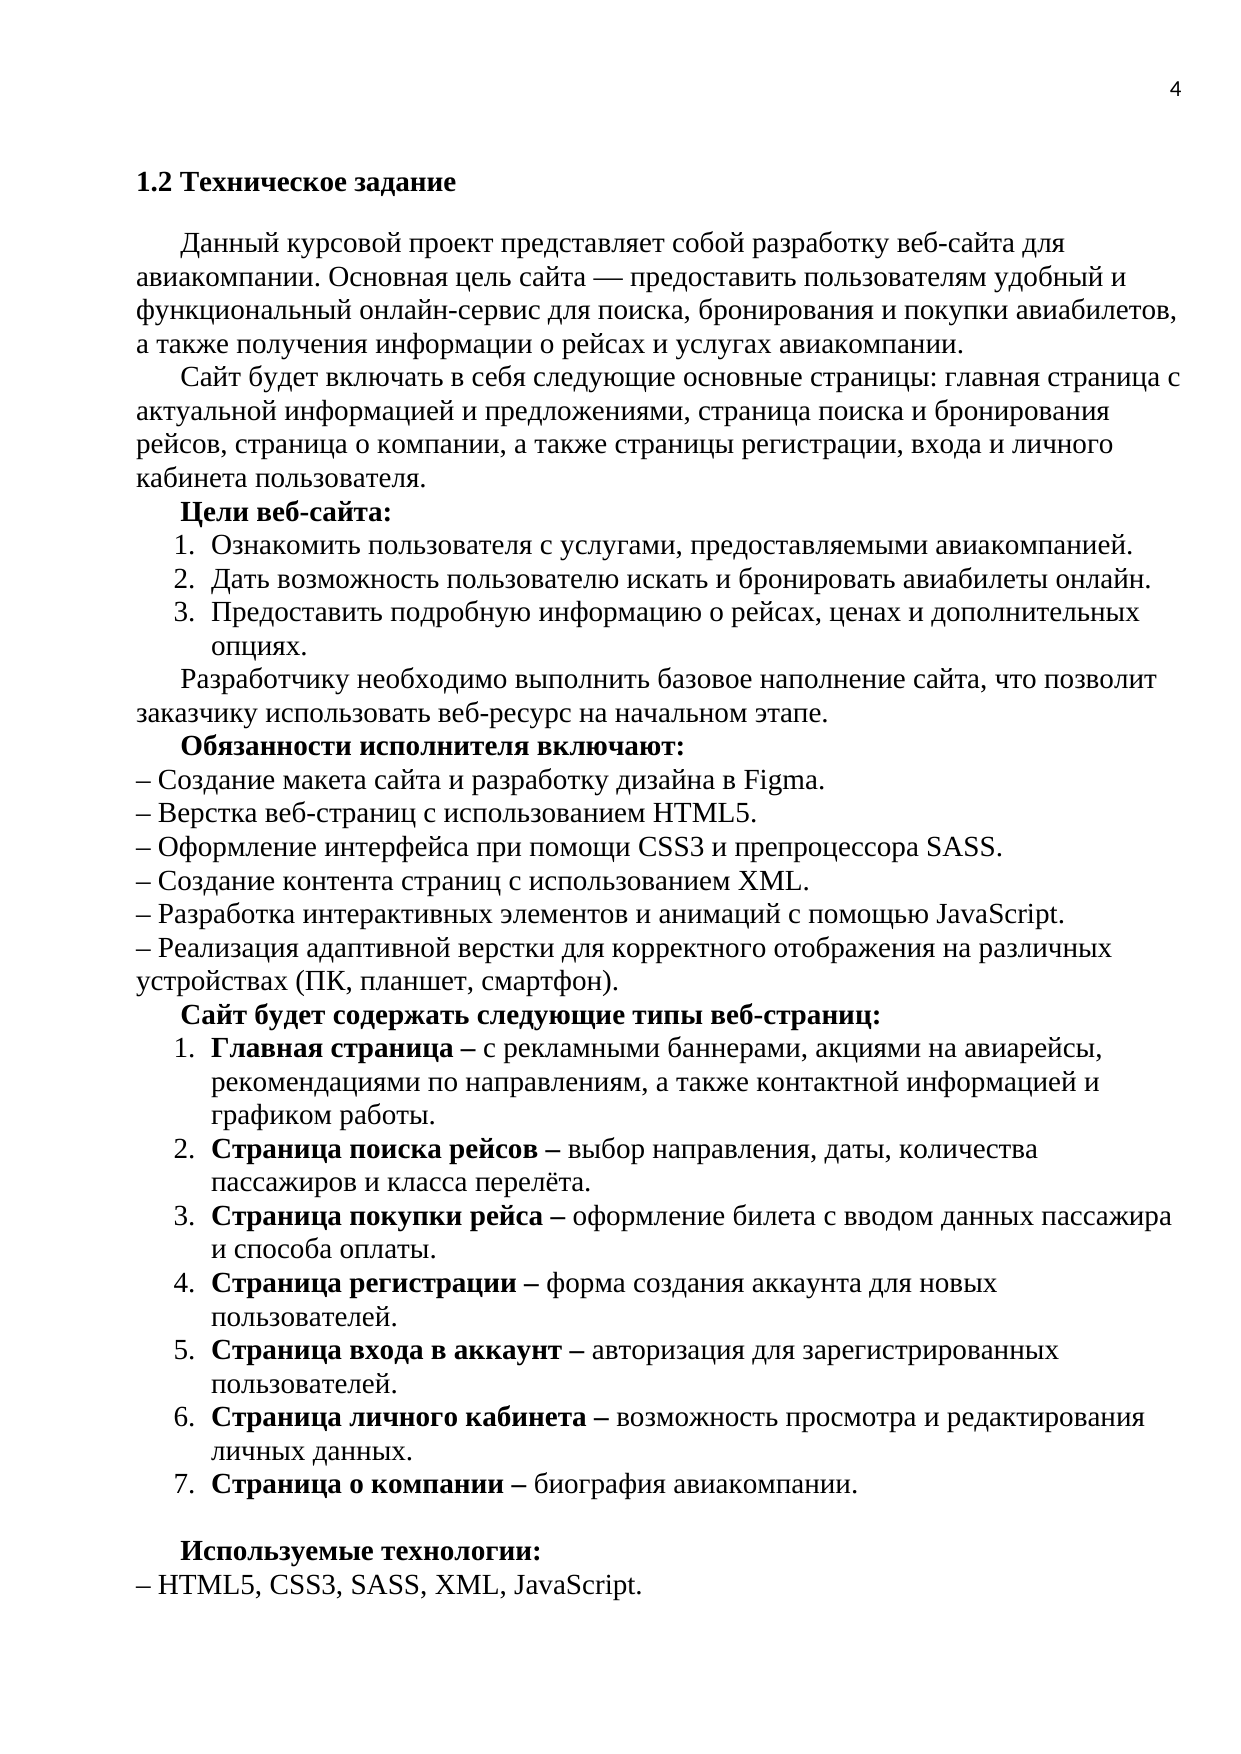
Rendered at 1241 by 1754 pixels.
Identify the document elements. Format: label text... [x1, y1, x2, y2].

text Разработчику необходимо выполнить базовое наполнение сайта, что позволит заказчику использовать веб-ресурс на начальном этапе. [136, 661, 1181, 728]
list Страница регистрации – форма создания аккаунта для новых пользователей. [173, 1265, 1181, 1332]
list Страница личного кабинета – возможность просмотра и редактирования личных данных. [173, 1399, 1181, 1466]
list Страница входа в аккаунт – авторизация для зарегистрированных пользователей. [173, 1332, 1181, 1399]
text Сайт будет содержать следующие типы веб-страниц: [136, 997, 1181, 1030]
list Страница поиска рейсов – выбор направления, даты, количества пассажиров и класса перелёта. [173, 1131, 1181, 1198]
text Цели веб-сайта: [136, 494, 1181, 527]
text Данный курсовой проект представляет собой разработку веб-сайта для авиакомпании. Основная цель сайта — предоставить пользователям удобный и функциональный онлайн-сервис для поиска, бронирования и покупки авиабилетов, а также получения информации о рейсах и услугах авиакомпании. [136, 225, 1181, 359]
list Предоставить подробную информацию о рейсах, ценах и дополнительных опциях. [173, 594, 1181, 661]
text Обязанности исполнителя включают: – Создание макета сайта и разработку дизайна в Figma. – Верстка веб-страниц с использованием HTML5. – Оформление интерфейса при помощи CSS3 и препроцессора SASS. – Создание контента страниц с использованием XML. – Разработка интерактивных элементов и анимаций с помощью JavaScript. – Реализация адаптивной верстки для корректного отображения на различных устройствах (ПК, планшет, смартфон). [136, 728, 1181, 997]
text Используемые технологии: – HTML5, CSS3, SASS, XML, JavaScript. [136, 1533, 1181, 1601]
list Ознакомить пользователя с услугами, предоставляемыми авиакомпанией. [173, 527, 1181, 561]
subtitle 1.2 Техническое задание [136, 164, 1181, 198]
list Главная страница – с рекламными баннерами, акциями на авиарейсы, рекомендациями по направлениям, а также контактной информацией и графиком работы. [173, 1030, 1181, 1131]
text Сайт будет включать в себя следующие основные страницы: главная страница с актуальной информацией и предложениями, страница поиска и бронирования рейсов, страница о компании, а также страницы регистрации, входа и личного кабинета пользователя. [136, 359, 1181, 494]
list Страница о компании – биография авиакомпании. [173, 1466, 1181, 1500]
list Дать возможность пользователю искать и бронировать авиабилеты онлайн. [173, 561, 1181, 594]
list Страница покупки рейса – оформление билета с вводом данных пассажира и способа оплаты. [173, 1198, 1181, 1265]
